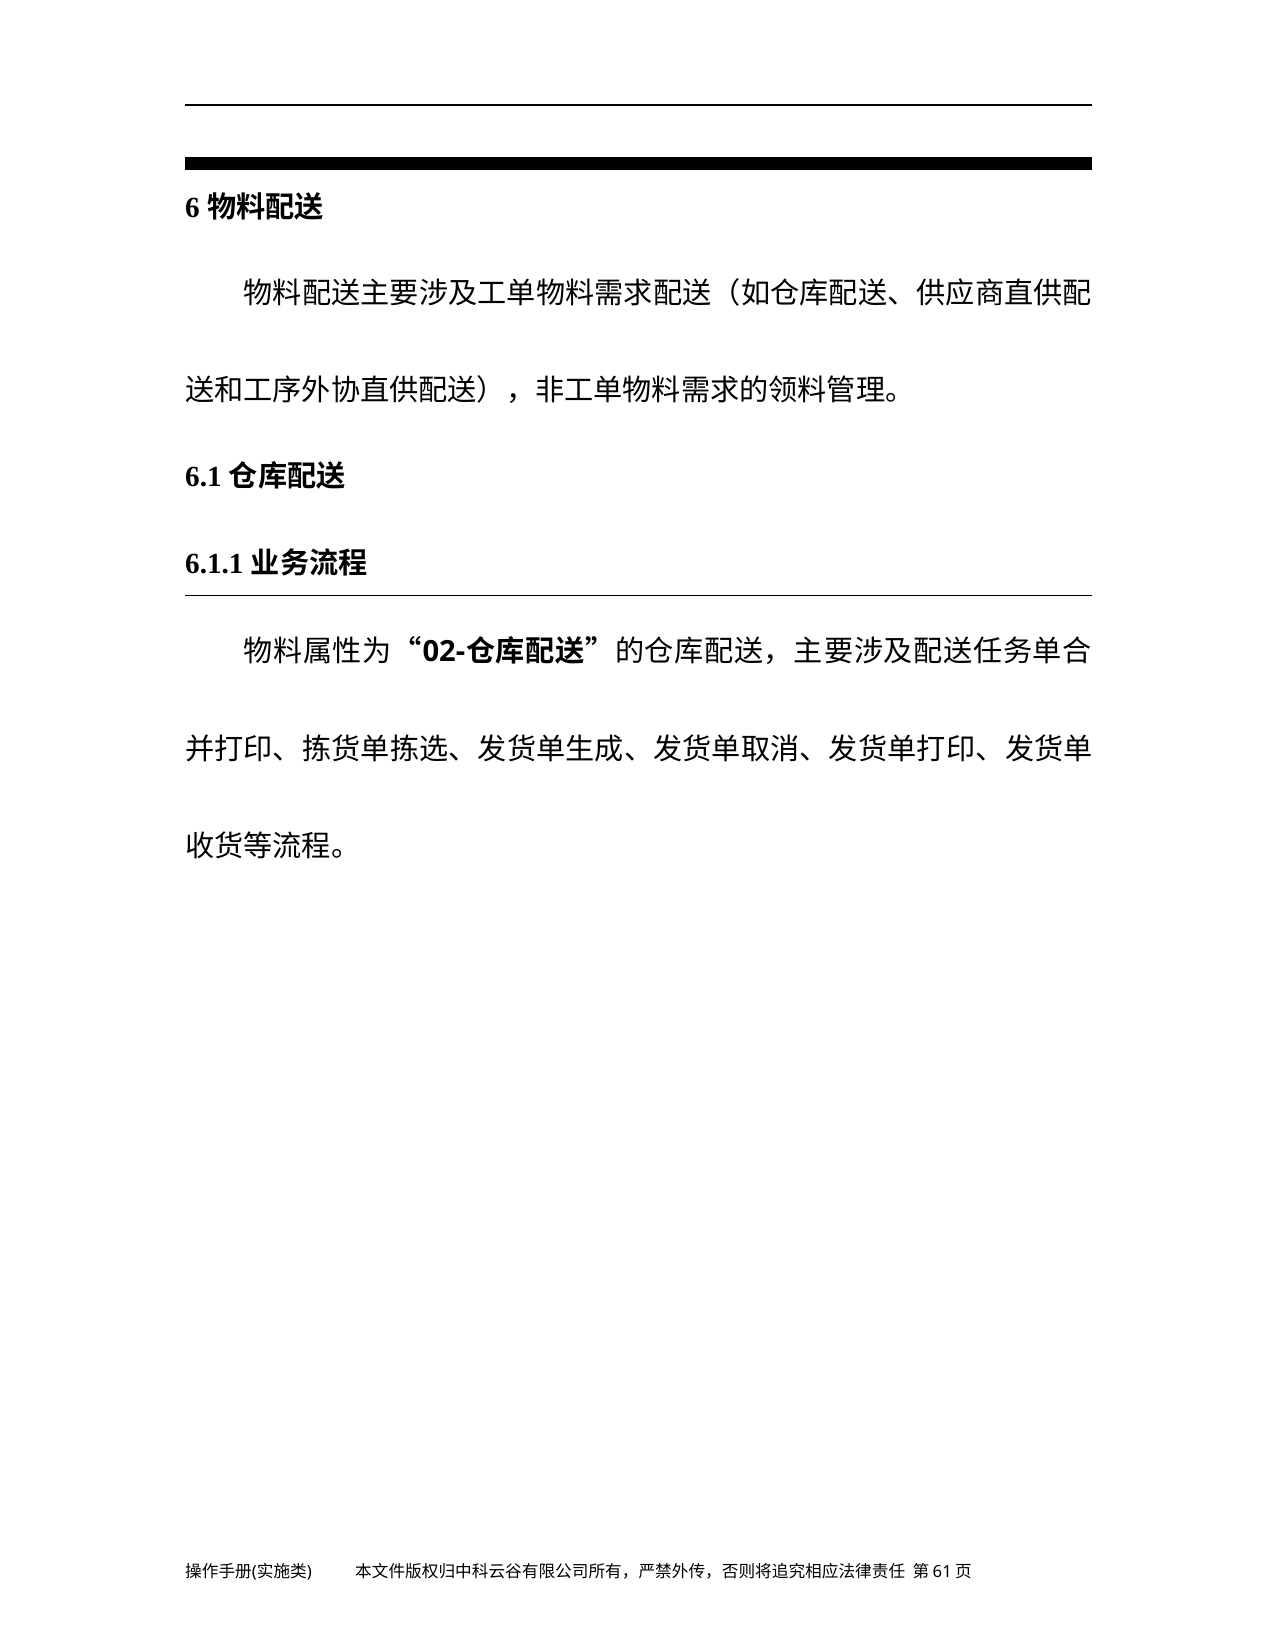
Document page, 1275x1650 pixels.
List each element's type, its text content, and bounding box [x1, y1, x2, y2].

text 物料属性为“02-仓库配送”的仓库配送，主要涉及配送任务单合并打印、拣货单拣选、发货单生成、发货单取消、发货单打印、发货单收货等流程。 [185, 617, 1092, 877]
text 物料配送 [185, 170, 1092, 237]
text 物料配送主要涉及工单物料需求配送（如仓库配送、供应商直供配送和工序外协直供配送），非工单物料需求的领料管理。 [185, 258, 1092, 421]
text 仓库配送 [185, 442, 1092, 507]
text 业务流程 [185, 528, 1092, 595]
